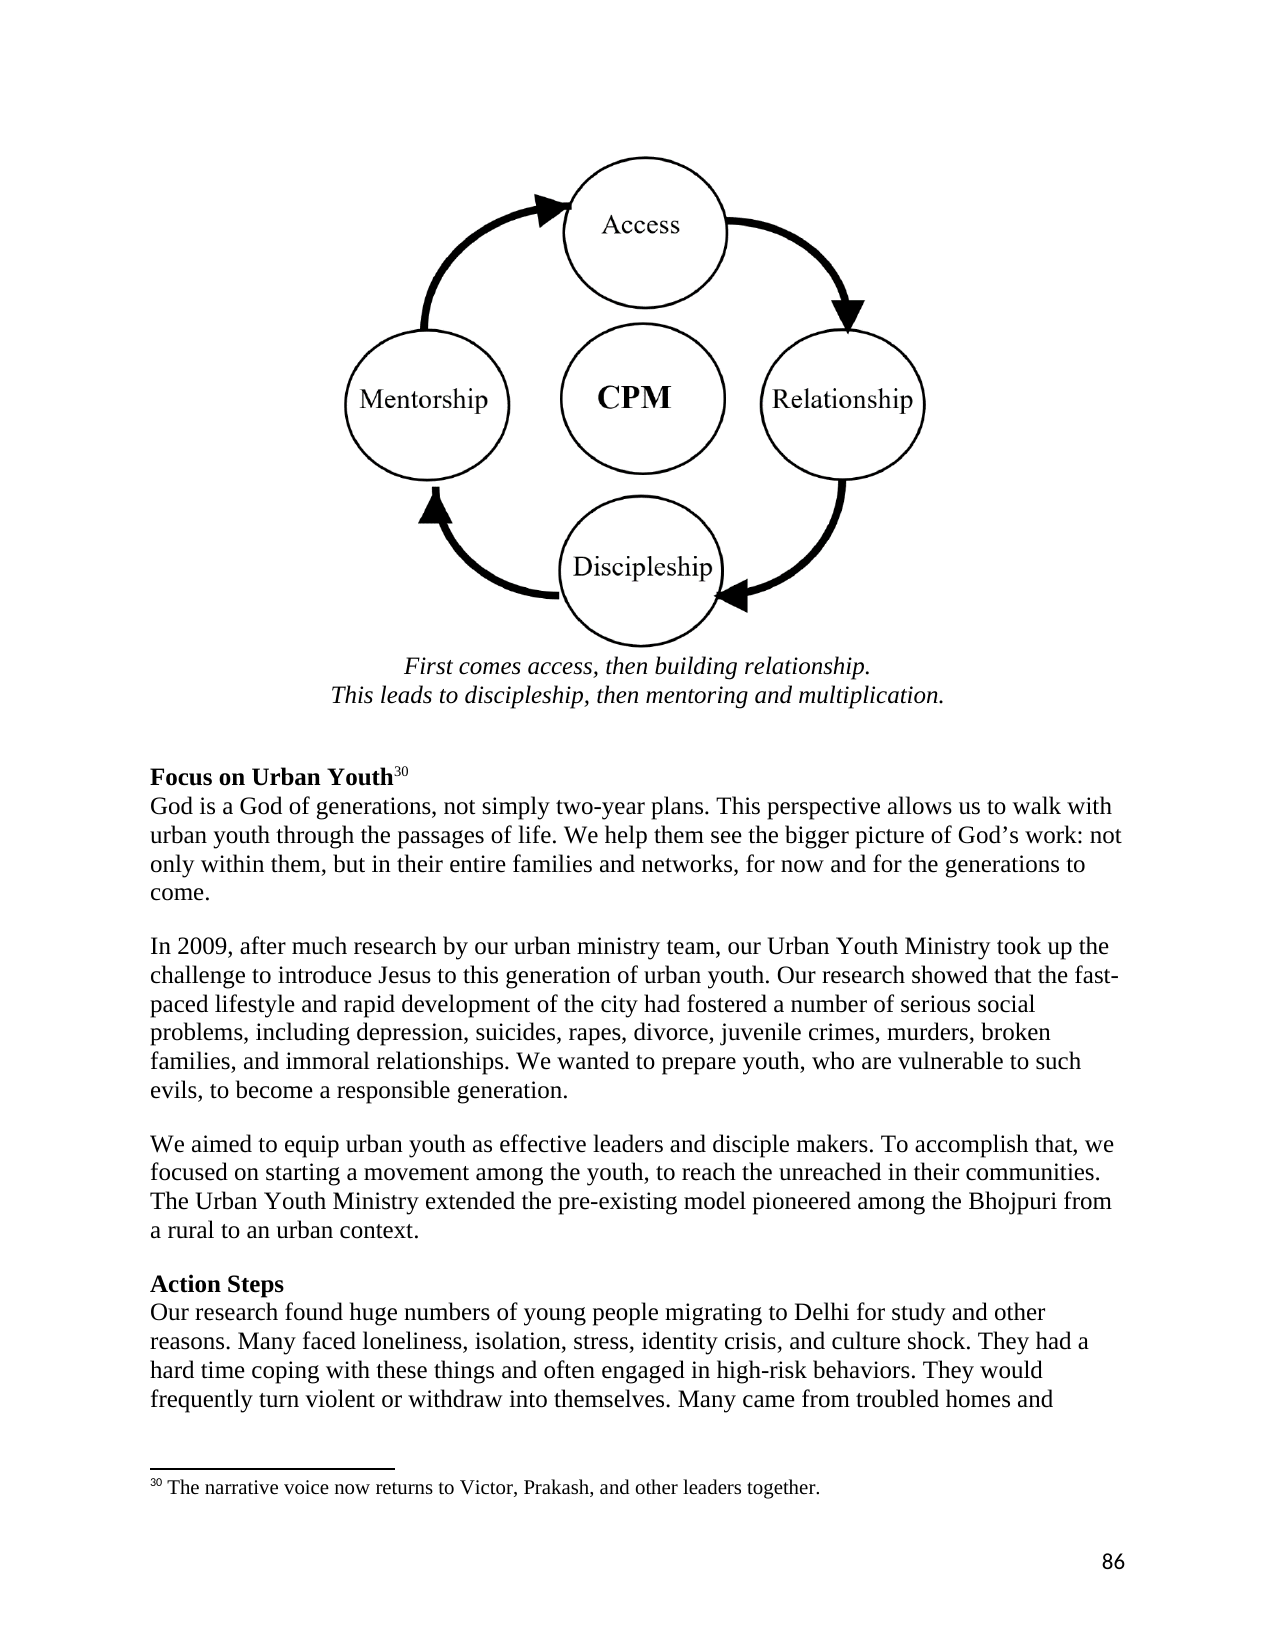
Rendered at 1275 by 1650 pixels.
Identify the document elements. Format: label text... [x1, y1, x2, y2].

text We aimed to equip urban youth as effective leaders and disciple makers. To accomplish that, we focused on starting a movement among the youth, to reach the unreached in their communities. The Urban Youth Ministry extended the pre-existing model pioneered among the Bhojpuri from a rural to an urban context. [150, 1129, 1125, 1244]
text This leads to discipleship, then mentoring and multiplication. [150, 680, 1125, 709]
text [150, 1297, 1125, 1412]
picture [330, 150, 946, 652]
text First comes access, then building relationship. [150, 651, 1125, 680]
text God is a God of generations, not simply two-year plans. This perspective allows us to walk with urban youth through the passages of life. We help them see the bigger picture of God’s work: not only within them, but in their entire families and networks, for now and for the generations to come. [150, 791, 1125, 906]
text Focus on Urban Youth [150, 762, 1125, 791]
text In 2009, after much research by our urban ministry team, our Urban Youth Ministry took up the challenge to introduce Jesus to this generation of urban youth. Our research showed that the fast-paced lifestyle and rapid development of the city had fostered a number of serious social problems, including depression, suicides, rapes, divorce, juvenile crimes, murders, broken families, and immoral relationships. We wanted to prepare youth, who are vulnerable to such evils, to become a responsible generation. [150, 931, 1125, 1104]
text Action Steps [150, 1269, 1125, 1297]
